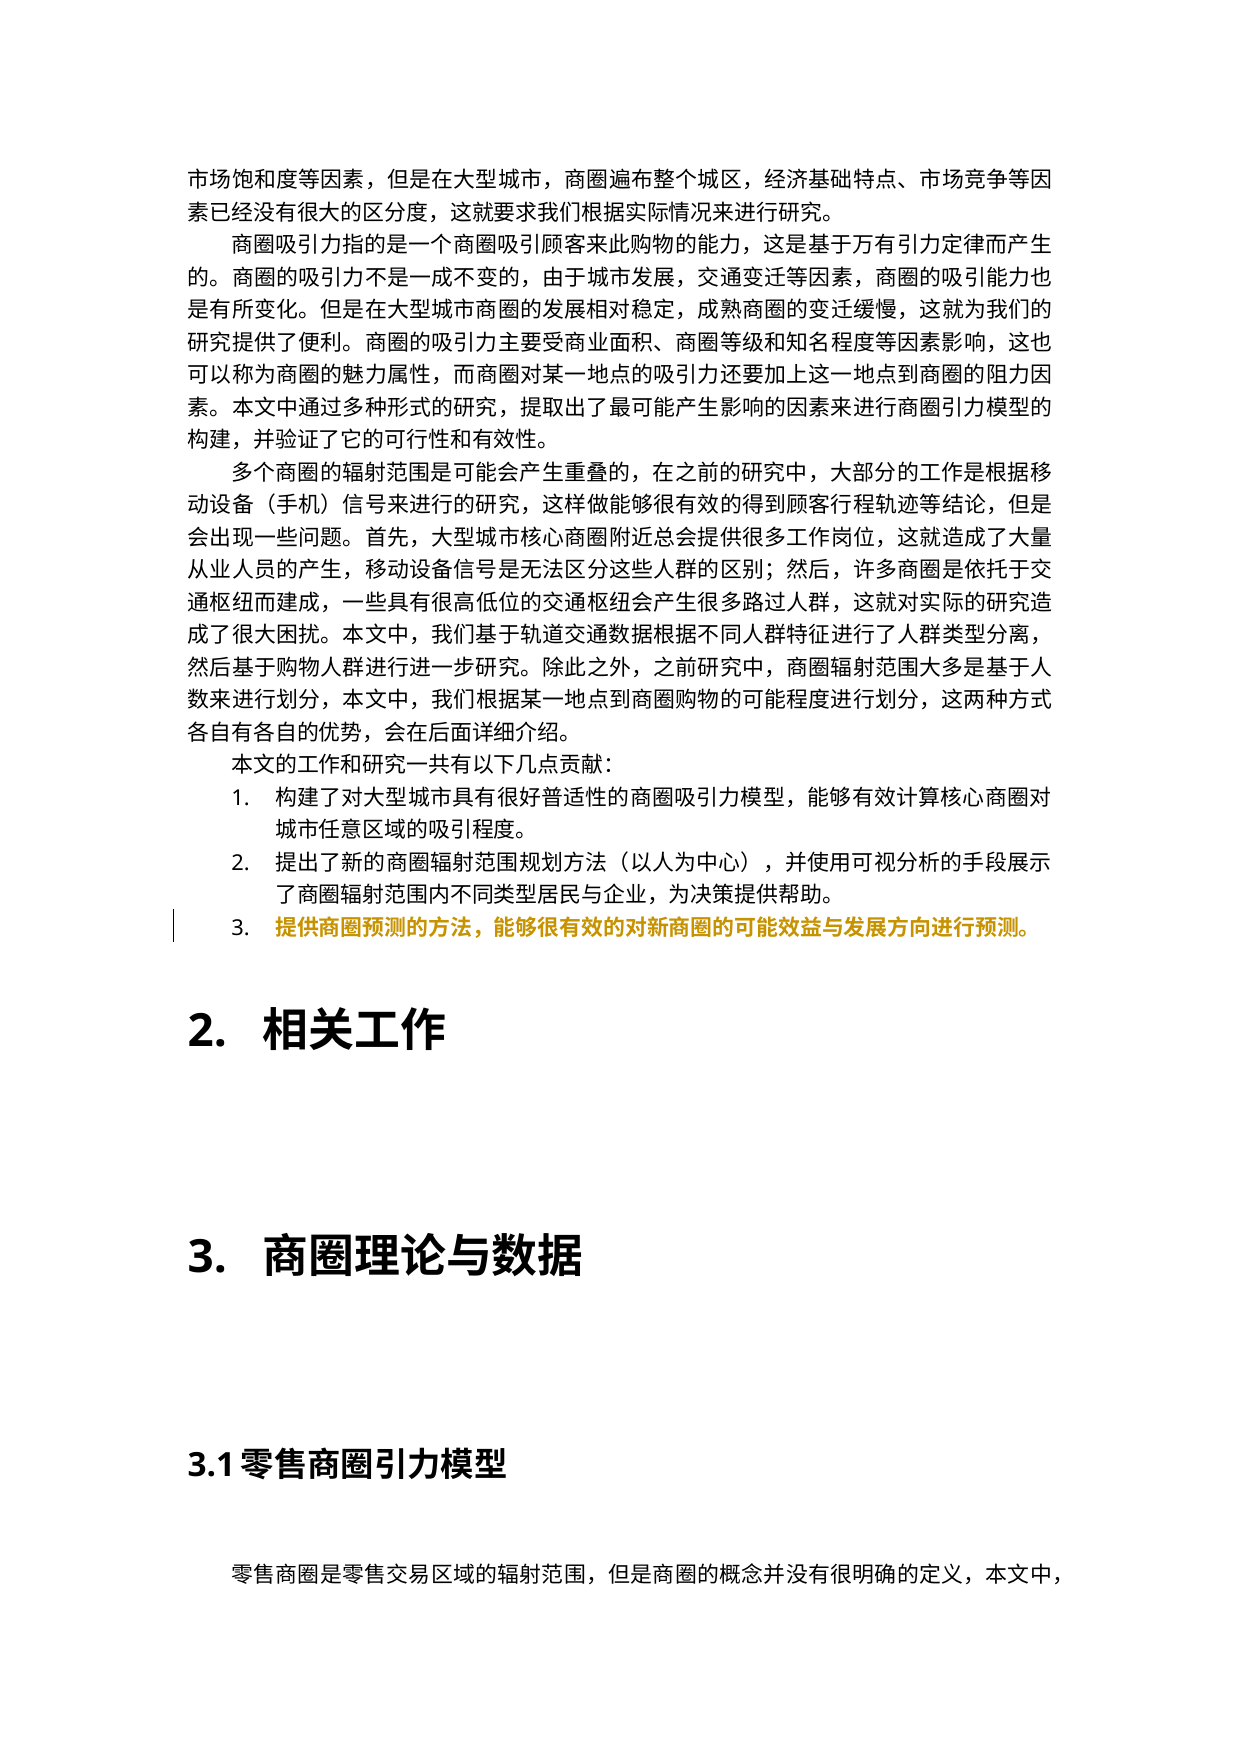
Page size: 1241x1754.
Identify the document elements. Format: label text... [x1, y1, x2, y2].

list 构建了对大型城市具有很好普适性的商圈吸引力模型，能够有效计算核心商圈对城市任意区域的吸引程度。 [231, 779, 1053, 844]
text 本文的工作和研究一共有以下几点贡献： [187, 747, 1053, 779]
list 提供商圈预测的方法，能够很有效的对新商圈的可能效益与发展方向进行预测。 [231, 909, 1053, 942]
list 提出了新的商圈辐射范围规划方法（以人为中心），并使用可视分析的手段展示了商圈辐射范围内不同类型居民与企业，为决策提供帮助。 [231, 844, 1053, 909]
text 多个商圈的辐射范围是可能会产生重叠的，在之前的研究中，大部分的工作是根据移动设备（手机）信号来进行的研究，这样做能够很有效的得到顾客行程轨迹等结论，但是会出现一些问题。首先，大型城市核心商圈附近总会提供很多工作岗位，这就造成了大量从业人员的产生，移动设备信号是无法区分这些人群的区别；然后，许多商圈是依托于交通枢纽而建成，一些具有很高低位的交通枢纽会产生很多路过人群，这就对实际的研究造成了很大困扰。本文中，我们基于轨道交通数据根据不同人群特征进行了人群类型分离，然后基于购物人群进行进一步研究。除此之外，之前研究中，商圈辐射范围大多是基于人数来进行划分，本文中，我们根据某一地点到商圈购物的可能程度进行划分，这两种方式各自有各自的优势，会在后面详细介绍。 [187, 454, 1053, 747]
subtitle 相关工作 [187, 977, 1053, 1075]
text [187, 1557, 1053, 1589]
subtitle 零售商圈引力模型 [187, 1430, 1053, 1495]
subtitle 商圈理论与数据 [187, 1204, 1053, 1302]
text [187, 162, 1053, 227]
text 商圈吸引力指的是一个商圈吸引顾客来此购物的能力，这是基于万有引力定律而产生的。商圈的吸引力不是一成不变的，由于城市发展，交通变迁等因素，商圈的吸引能力也是有所变化。但是在大型城市商圈的发展相对稳定，成熟商圈的变迁缓慢，这就为我们的研究提供了便利。商圈的吸引力主要受商业面积、商圈等级和知名程度等因素影响，这也可以称为商圈的魅力属性，而商圈对某一地点的吸引力还要加上这一地点到商圈的阻力因素。本文中通过多种形式的研究，提取出了最可能产生影响的因素来进行商圈引力模型的构建，并验证了它的可行性和有效性。 [187, 227, 1053, 454]
